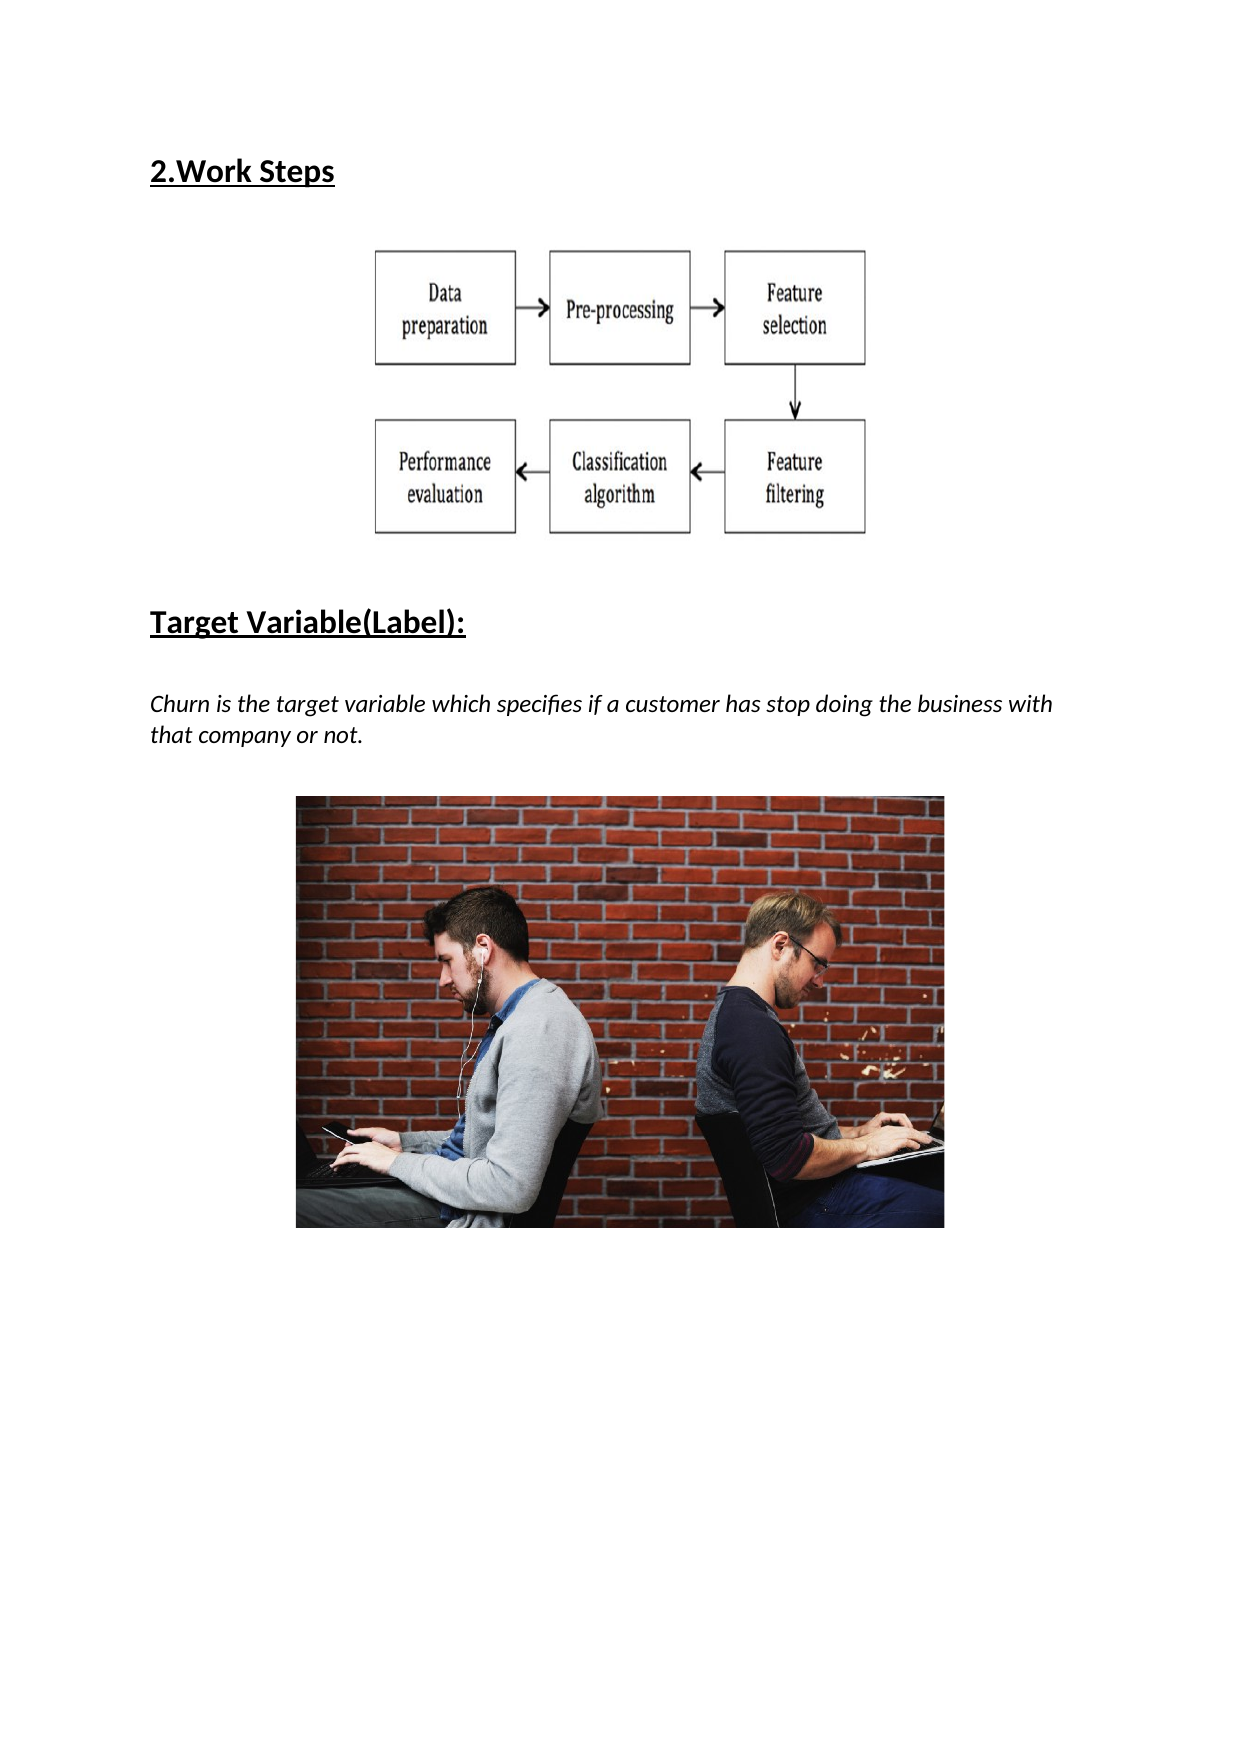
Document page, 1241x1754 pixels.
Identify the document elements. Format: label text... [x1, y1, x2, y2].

text Target Variable(Label): [150, 601, 1090, 641]
picture [295, 796, 945, 1228]
text Churn is the target variable which specifies if a customer has stop doing the business with that company or not. [364, 688, 1090, 749]
text 2.Work Steps [150, 150, 1090, 191]
picture [362, 237, 879, 554]
